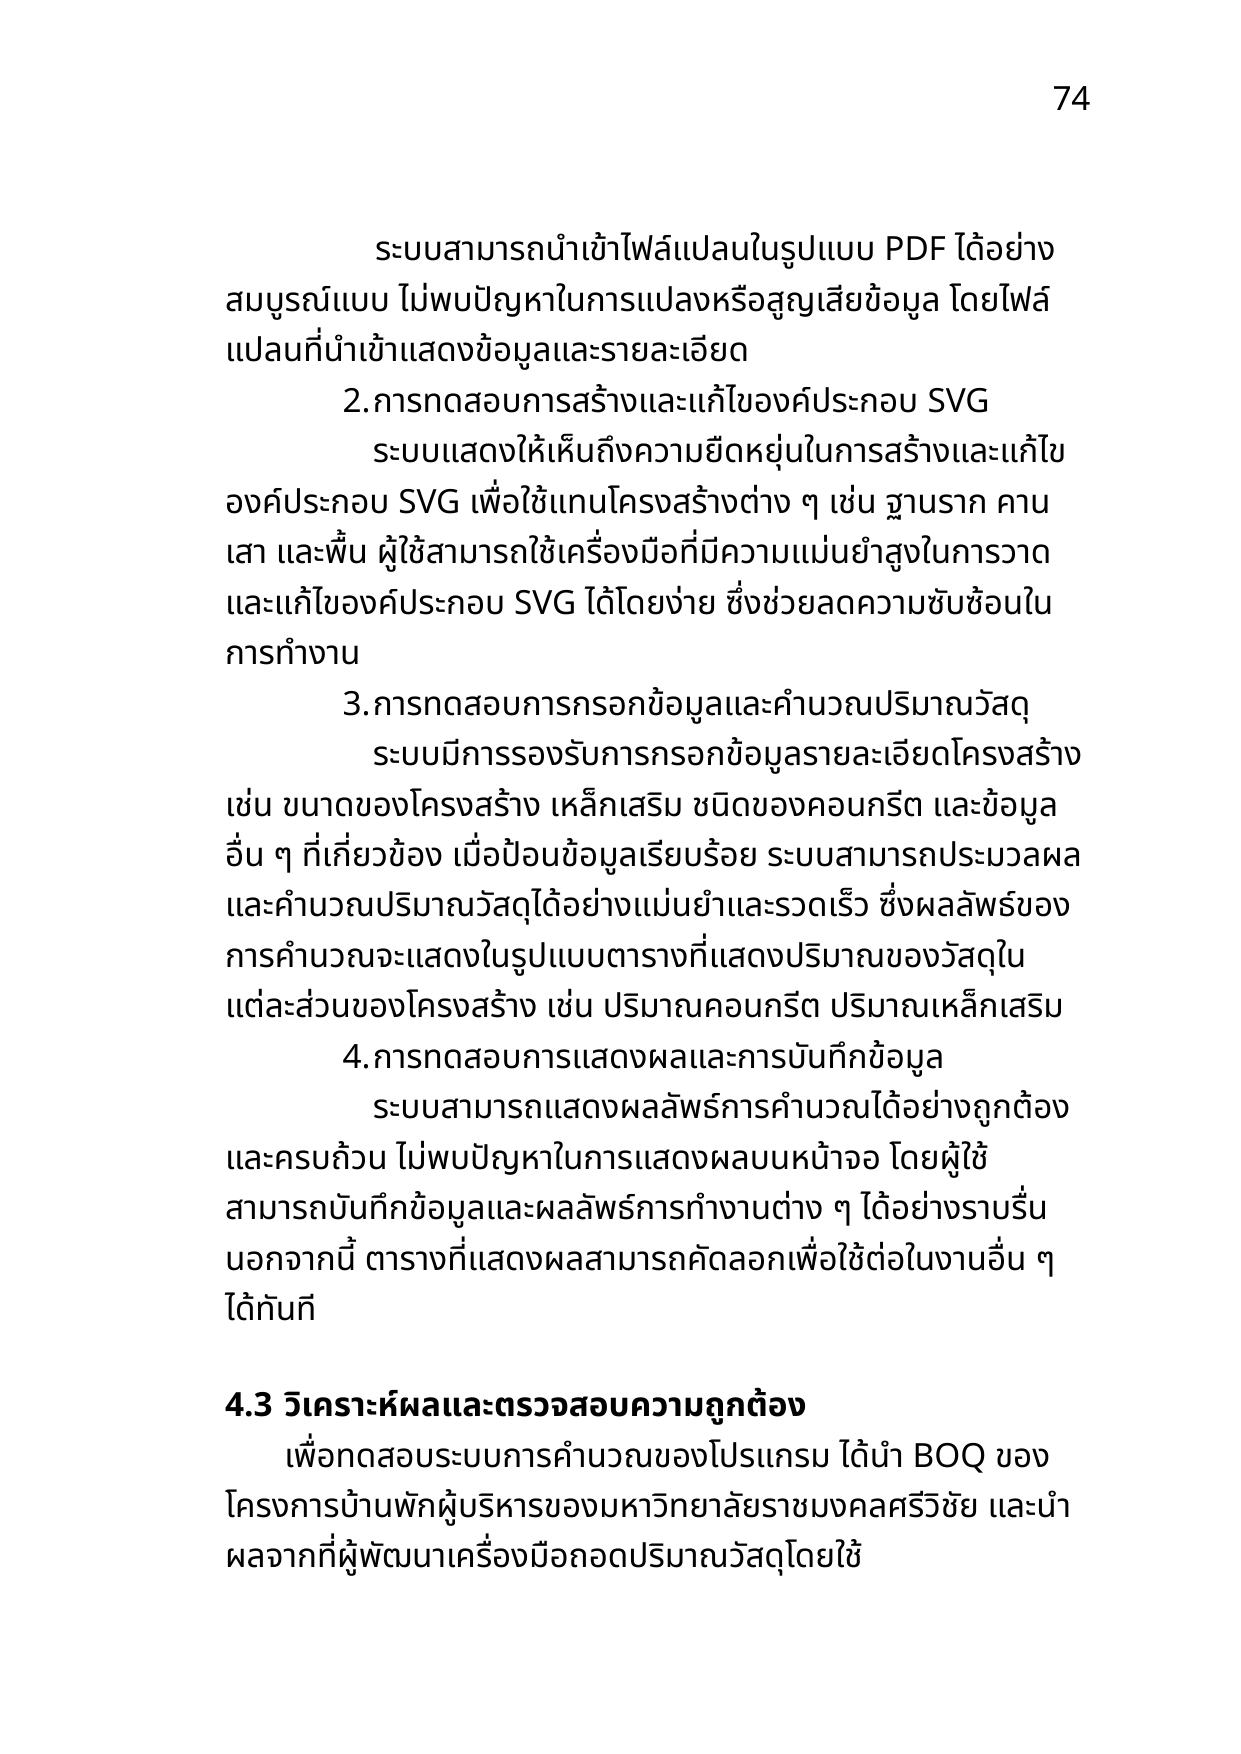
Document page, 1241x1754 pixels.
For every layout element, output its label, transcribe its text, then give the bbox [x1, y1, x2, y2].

list การทดสอบการแสดงผลและการบันทึกข้อมูล [342, 1033, 1090, 1083]
text ระบบมีการรองรับการกรอกข้อมูลรายละเอียดโครงสร้าง เช่น ขนาดของโครงสร้าง เหล็กเสริม ชนิดของคอนกรีต และข้อมูลอื่น ๆ ที่เกี่ยวข้อง เมื่อป้อนข้อมูลเรียบร้อย ระบบสามารถประมวลผลและคำนวณปริมาณวัสดุได้อย่างแม่นยำและรวดเร็ว ซึ่งผลลัพธ์ของการคำนวณจะแสดงในรูปแบบตารางที่แสดงปริมาณของวัสดุในแต่ละส่วนของโครงสร้าง เช่น ปริมาณคอนกรีต ปริมาณเหล็กเสริม [225, 730, 1090, 1033]
list การทดสอบการสร้างและแก้ไของค์ประกอบ SVG [342, 376, 1090, 427]
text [225, 1431, 1090, 1583]
text 4.3 วิเคราะห์ผลและตรวจสอบความถูกต้อง [225, 1381, 1090, 1431]
list การทดสอบการกรอกข้อมูลและคำนวณปริมาณวัสดุ [342, 679, 1090, 730]
text ระบบสามารถแสดงผลลัพธ์การคำนวณได้อย่างถูกต้องและครบถ้วน ไม่พบปัญหาในการแสดงผลบนหน้าจอ โดยผู้ใช้สามารถบันทึกข้อมูลและผลลัพธ์การทำงานต่าง ๆ ได้อย่างราบรื่น นอกจากนี้ ตารางที่แสดงผลสามารถคัดลอกเพื่อใช้ต่อในงานอื่น ๆ ได้ทันที [225, 1083, 1090, 1335]
text ระบบสามารถนำเข้าไฟล์แปลนในรูปแบบ PDF ได้อย่างสมบูรณ์แบบ ไม่พบปัญหาในการแปลงหรือสูญเสียข้อมูล โดยไฟล์แปลนที่นำเข้าแสดงข้อมูลและรายละเอียด [225, 225, 1090, 376]
text ระบบแสดงให้เห็นถึงความยืดหยุ่นในการสร้างและแก้ไของค์ประกอบ SVG เพื่อใช้แทนโครงสร้างต่าง ๆ เช่น ฐานราก คาน เสา และพื้น ผู้ใช้สามารถใช้เครื่องมือที่มีความแม่นยำสูงในการวาดและแก้ไของค์ประกอบ SVG ได้โดยง่าย ซึ่งช่วยลดความซับซ้อนในการทำงาน [225, 427, 1090, 679]
